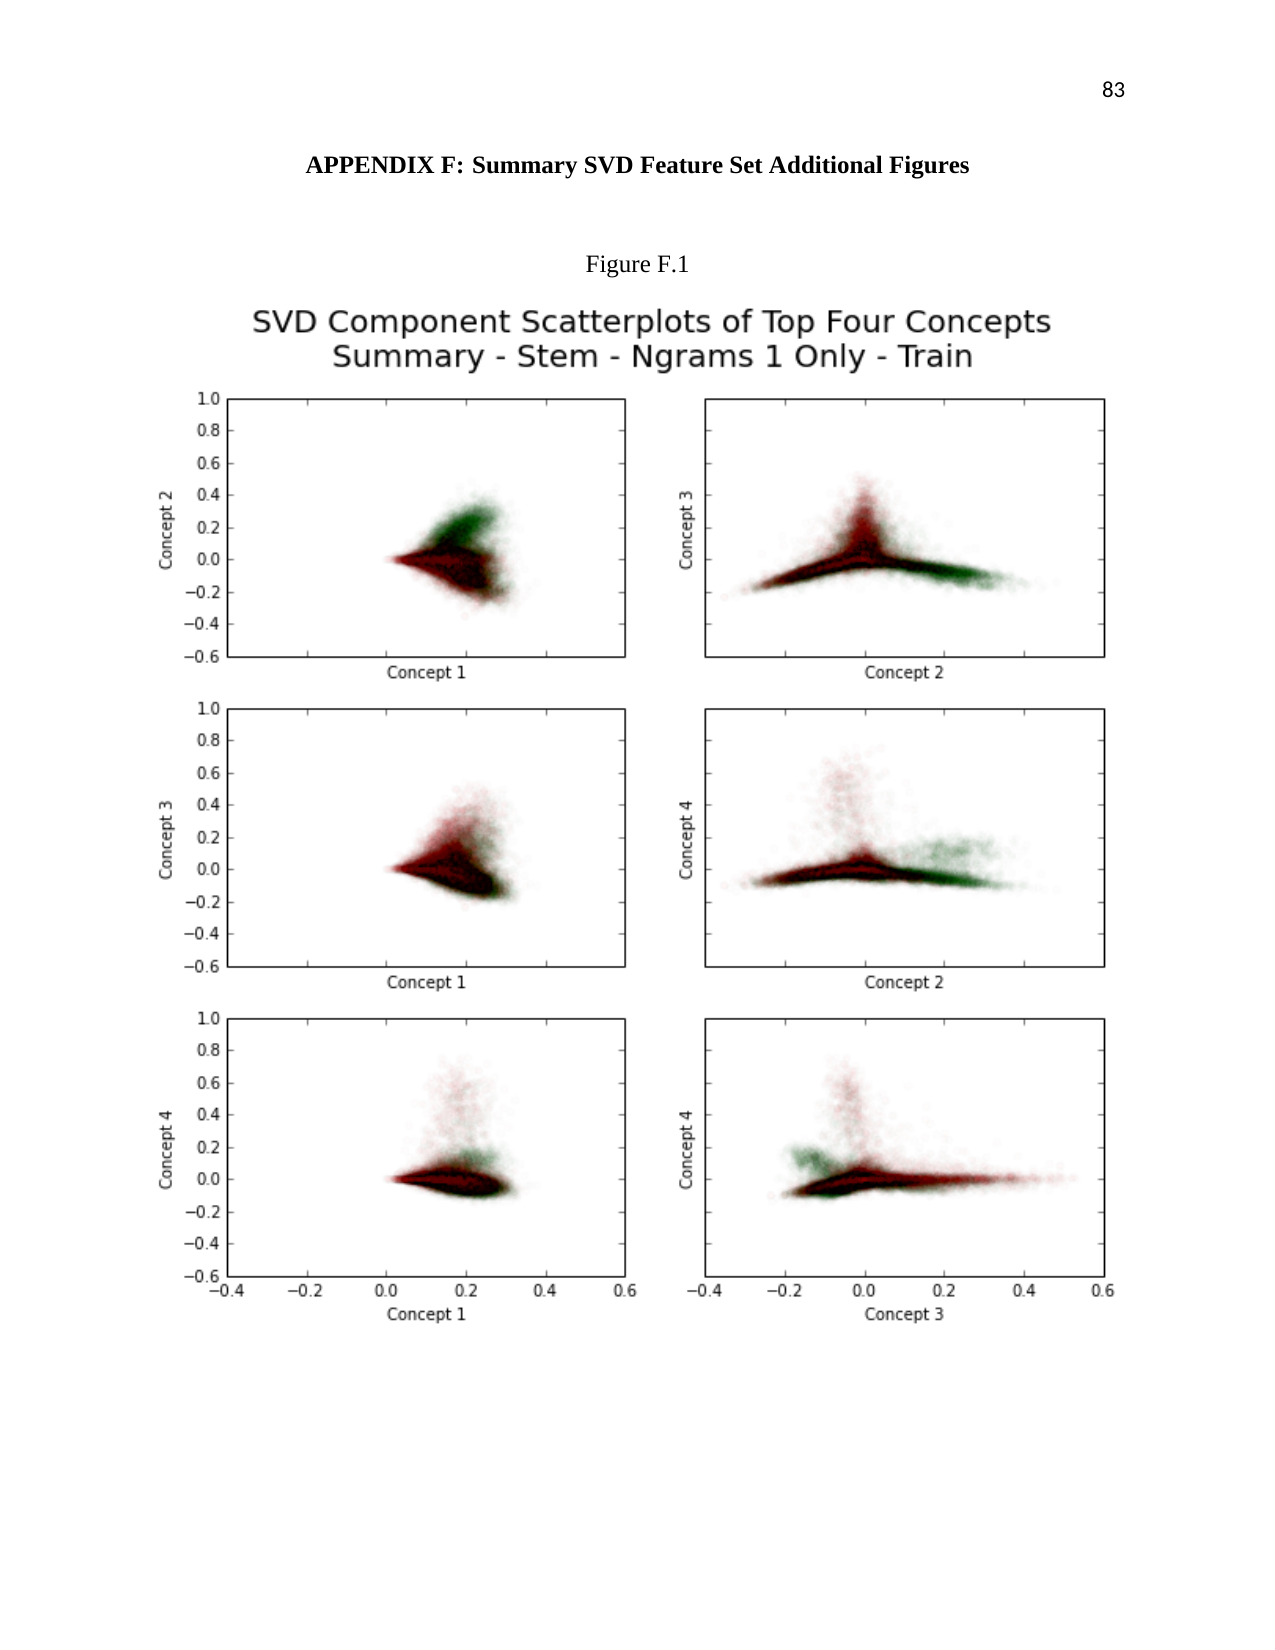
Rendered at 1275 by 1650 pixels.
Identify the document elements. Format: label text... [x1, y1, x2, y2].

text Figure F.1 [150, 249, 1125, 278]
text APPENDIX F: Summary SVD Feature Set Additional Figures [150, 150, 1125, 179]
picture [150, 298, 1125, 1333]
